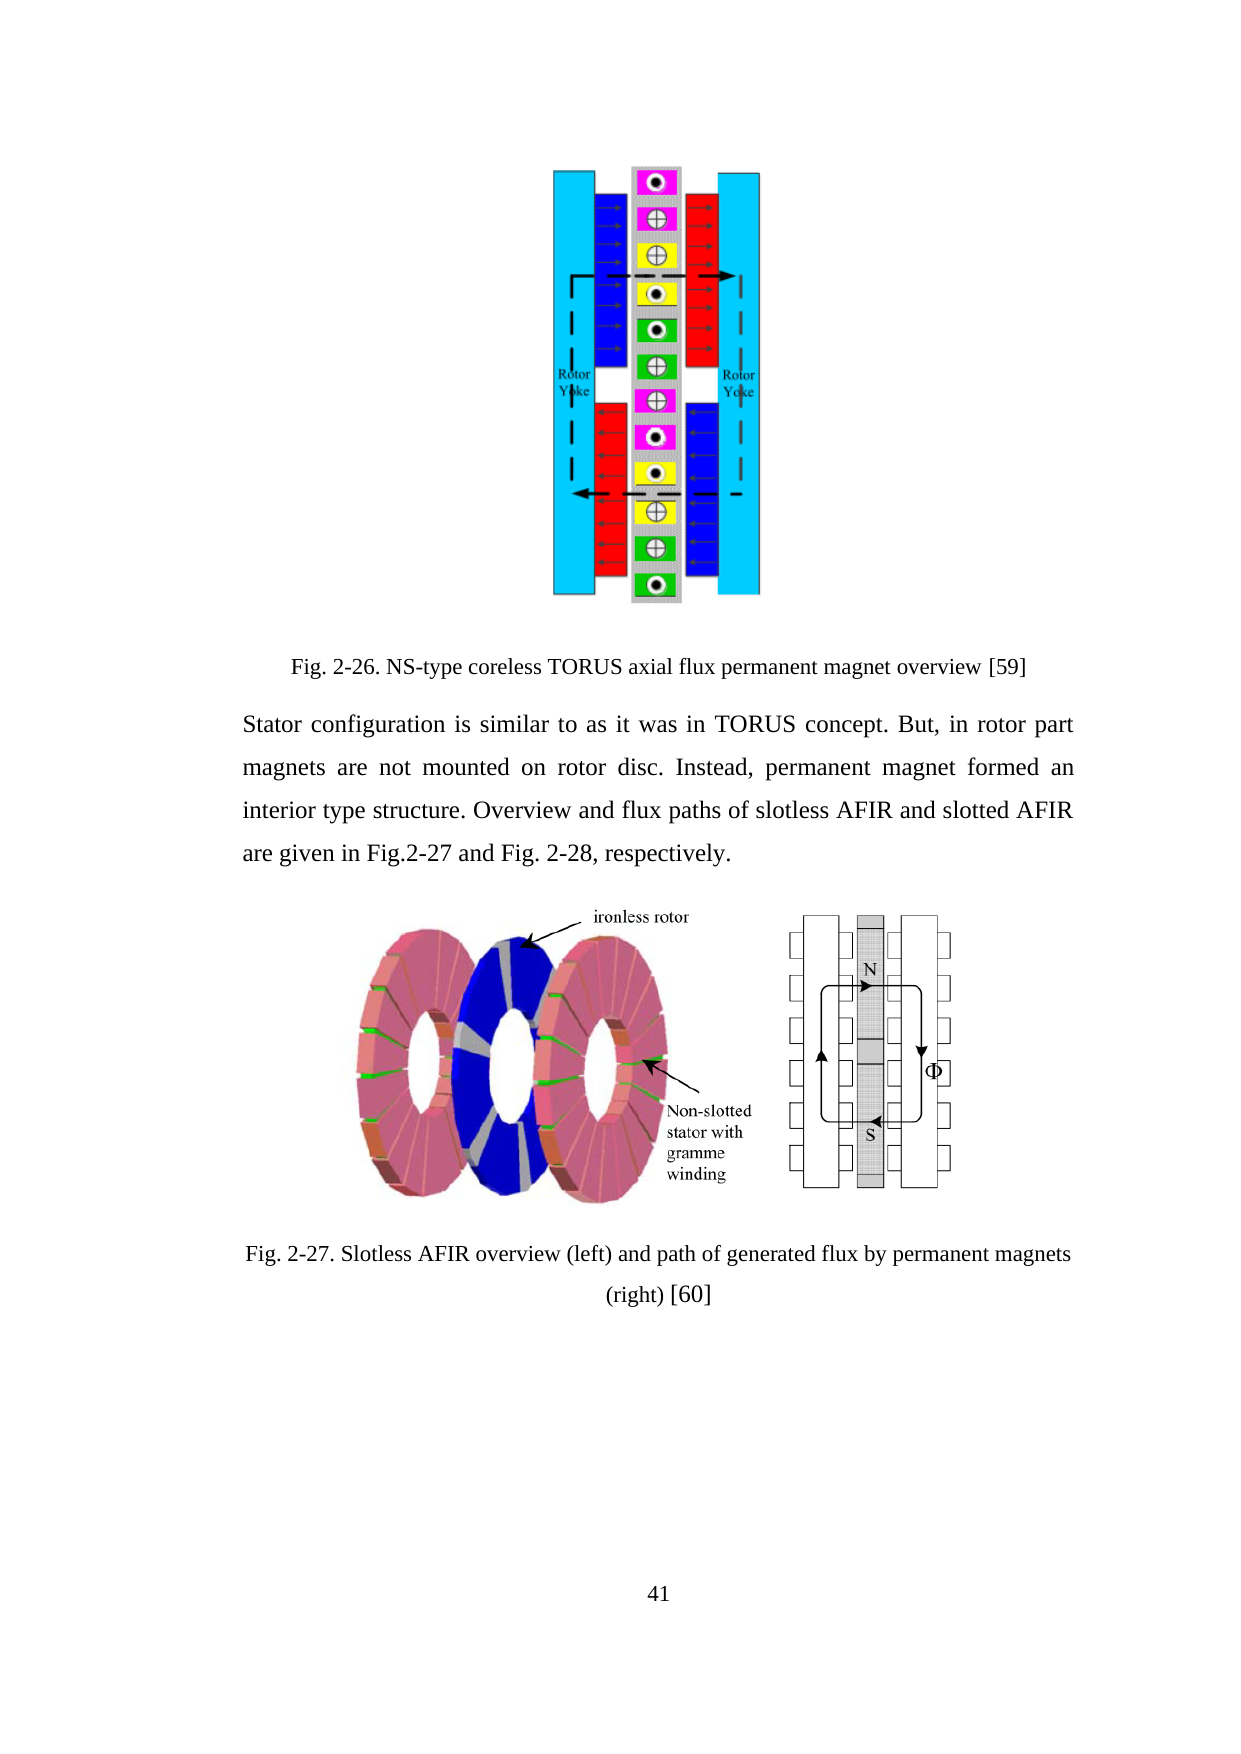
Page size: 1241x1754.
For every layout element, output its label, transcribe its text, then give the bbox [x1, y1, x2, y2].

picture [531, 153, 786, 623]
text Fig. 2-26. NS-type coreless TORUS axial flux permanent magnet overview [59] [242, 653, 1075, 679]
text Stator configuration is similar to as it was in TORUS concept. But, in rotor part magnets are not mounted on rotor disc. Instead, permanent magnet formed an interior type structure. Overview and flux paths of slotless AFIR and slotted AFIR are given in Fig.2-27 and Fig. 2-28, respectively. [242, 709, 1075, 867]
text Fig. 2-27. Slotless AFIR overview (left) and path of generated flux by permanent magnets (right) [60] [242, 1239, 1075, 1308]
picture [340, 898, 977, 1209]
